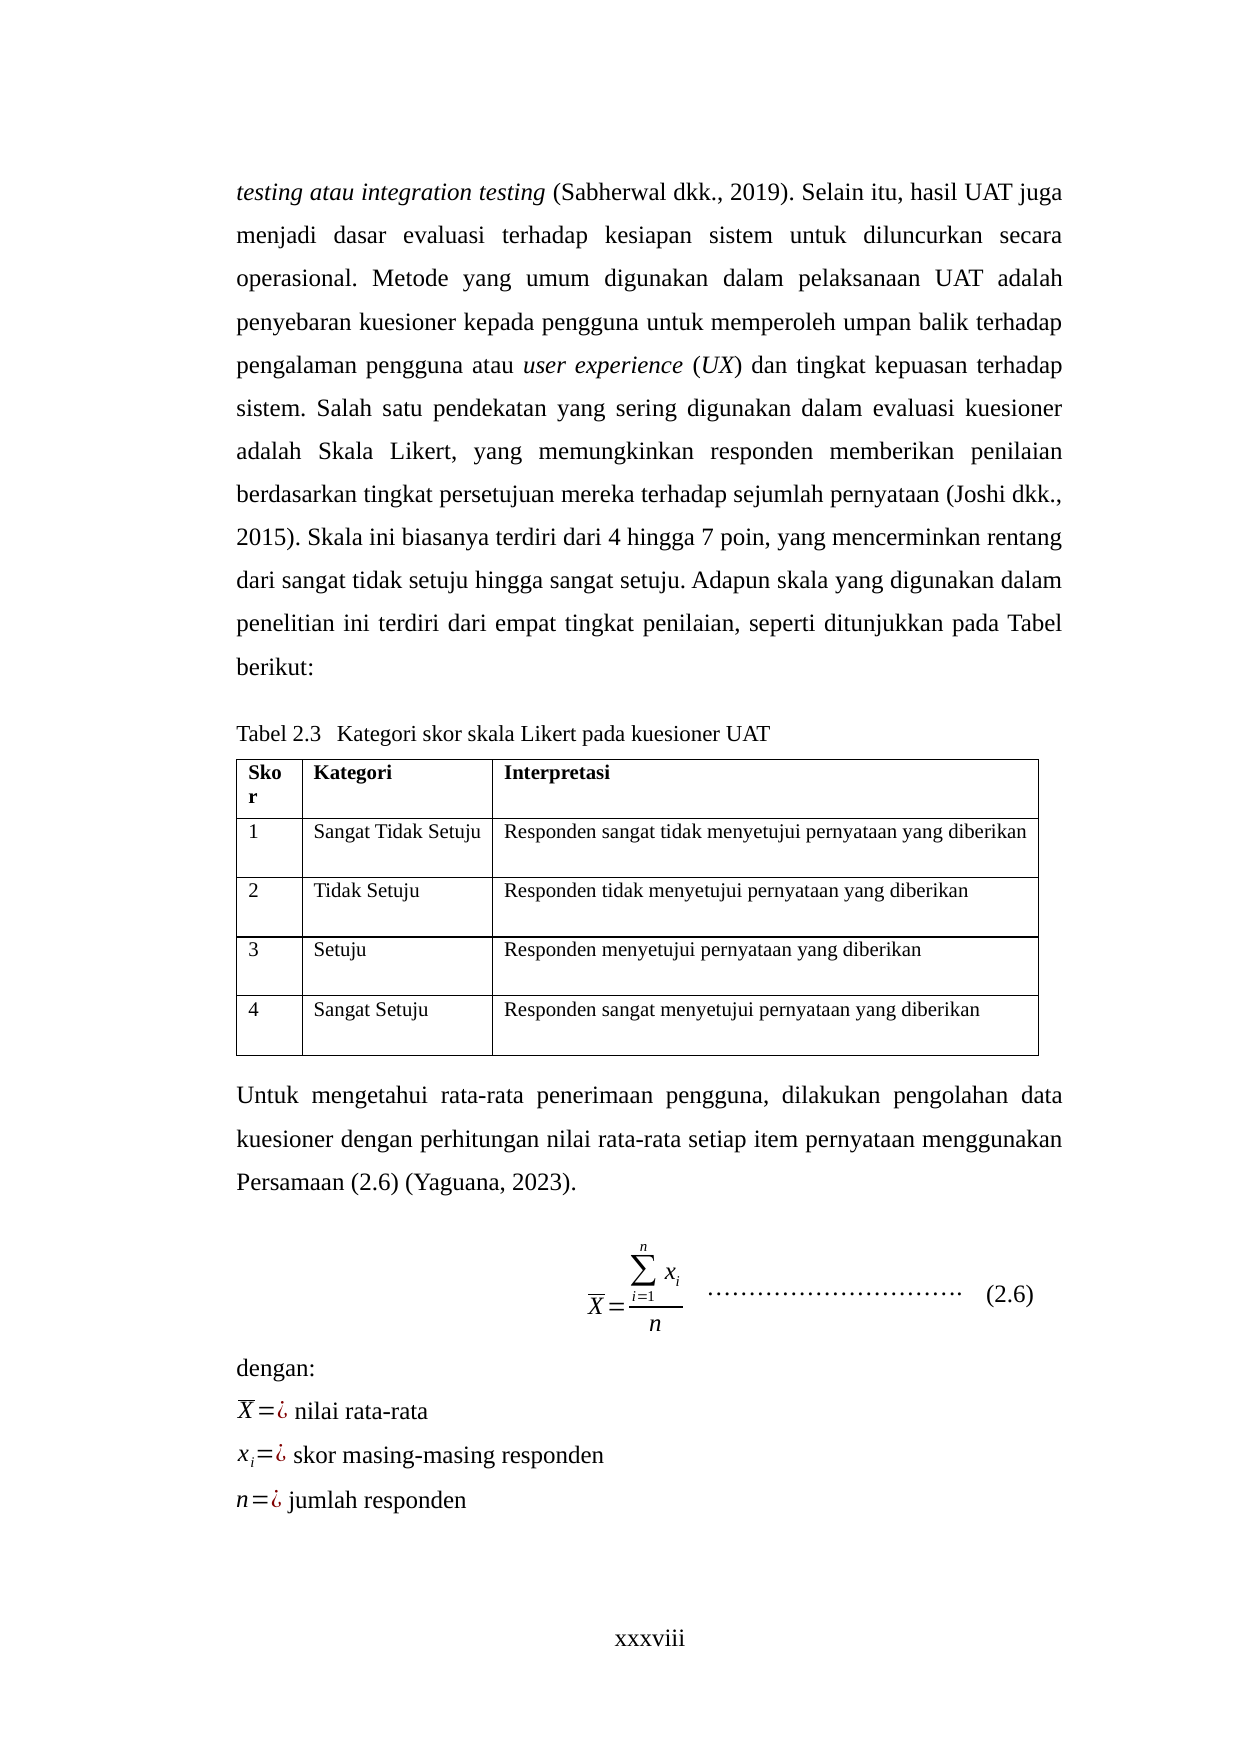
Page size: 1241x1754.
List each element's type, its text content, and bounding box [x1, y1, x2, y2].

text Untuk mengetahui rata-rata penerimaan pengguna, dilakukan pengolahan data kuesioner dengan perhitungan nilai rata-rata setiap item pernyataan menggunakan Persamaan (2.6) (Yaguana, 2023). [236, 1081, 1063, 1196]
text Kategori skor skala Likert pada kuesioner UAT [236, 720, 1063, 746]
text nilai rata-rata [236, 1396, 1063, 1425]
table_cell 1 [237, 819, 302, 877]
table_header [975, 1235, 1063, 1353]
table_header Interpretasi [493, 760, 1038, 818]
table_cell Sangat Setuju [303, 996, 492, 1054]
table_cell Responden sangat menyetujui pernyataan yang diberikan [493, 996, 1038, 1054]
table_cell Responden sangat tidak menyetujui pernyataan yang diberikan [493, 819, 1038, 877]
table_cell Tidak Setuju [303, 878, 492, 936]
table_cell Responden menyetujui pernyataan yang diberikan [493, 938, 1038, 995]
table_cell Setuju [303, 938, 492, 995]
table_cell Responden tidak menyetujui pernyataan yang diberikan [493, 878, 1038, 936]
table_cell 2 [237, 878, 302, 936]
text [236, 177, 1063, 680]
table_cell 4 [237, 996, 302, 1054]
table_header …………………………. [694, 1235, 974, 1353]
table_cell 3 [237, 938, 302, 995]
table_header Skor [237, 760, 302, 818]
text dengan: [236, 1353, 1063, 1382]
table_header [236, 1235, 694, 1353]
text skor masing-masing responden [236, 1439, 1063, 1471]
table_header Kategori [303, 760, 492, 818]
table_cell Sangat Tidak Setuju [303, 819, 492, 877]
text jumlah responden [236, 1485, 1063, 1514]
